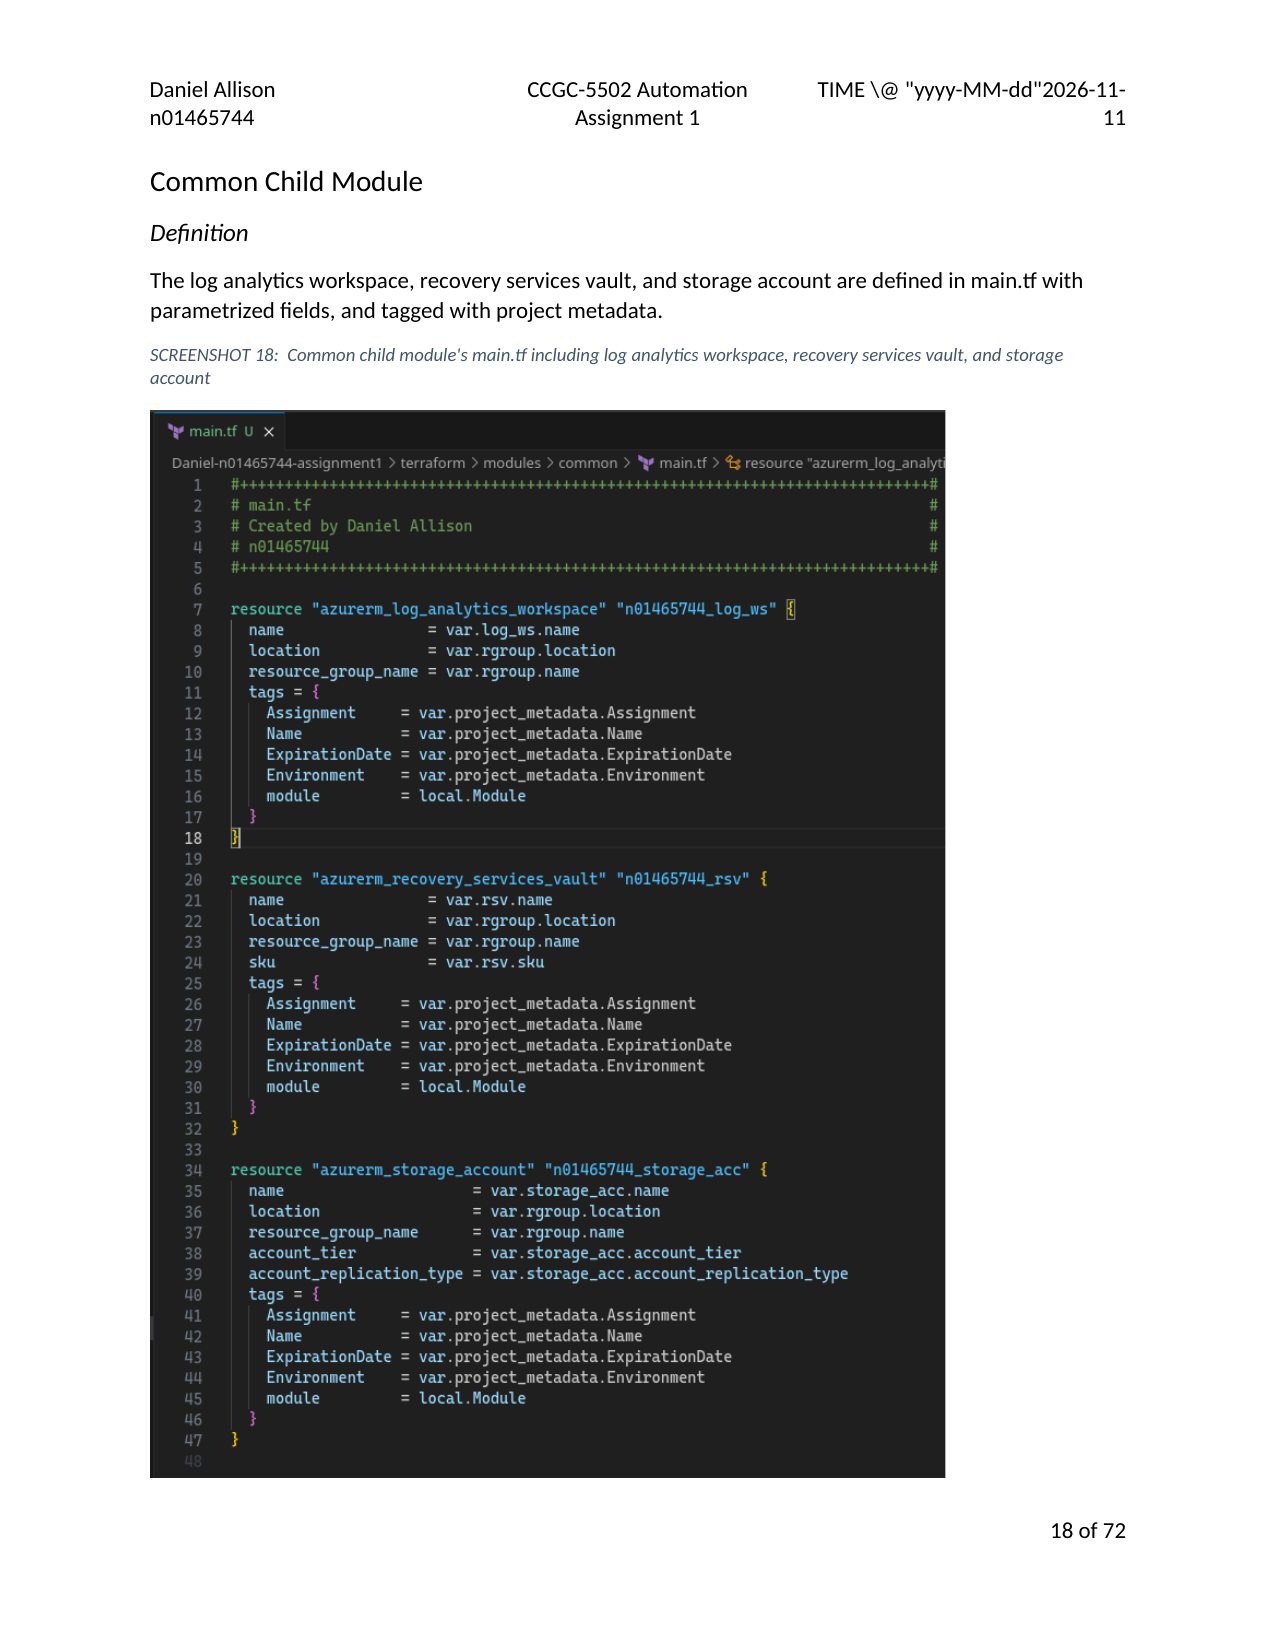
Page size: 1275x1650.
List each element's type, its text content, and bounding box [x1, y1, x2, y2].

subtitle Common Child Module [150, 163, 1125, 199]
subtitle Definition [150, 217, 1125, 247]
text The log analytics workspace, recovery services vault, and storage account are defined in main.tf with parametrized fields, and tagged with project metadata. [150, 266, 1125, 324]
picture [150, 410, 946, 1478]
text SCREENSHOT 18: Common child module's main.tf including log analytics workspace, recovery services vault, and storage account [150, 343, 1125, 389]
